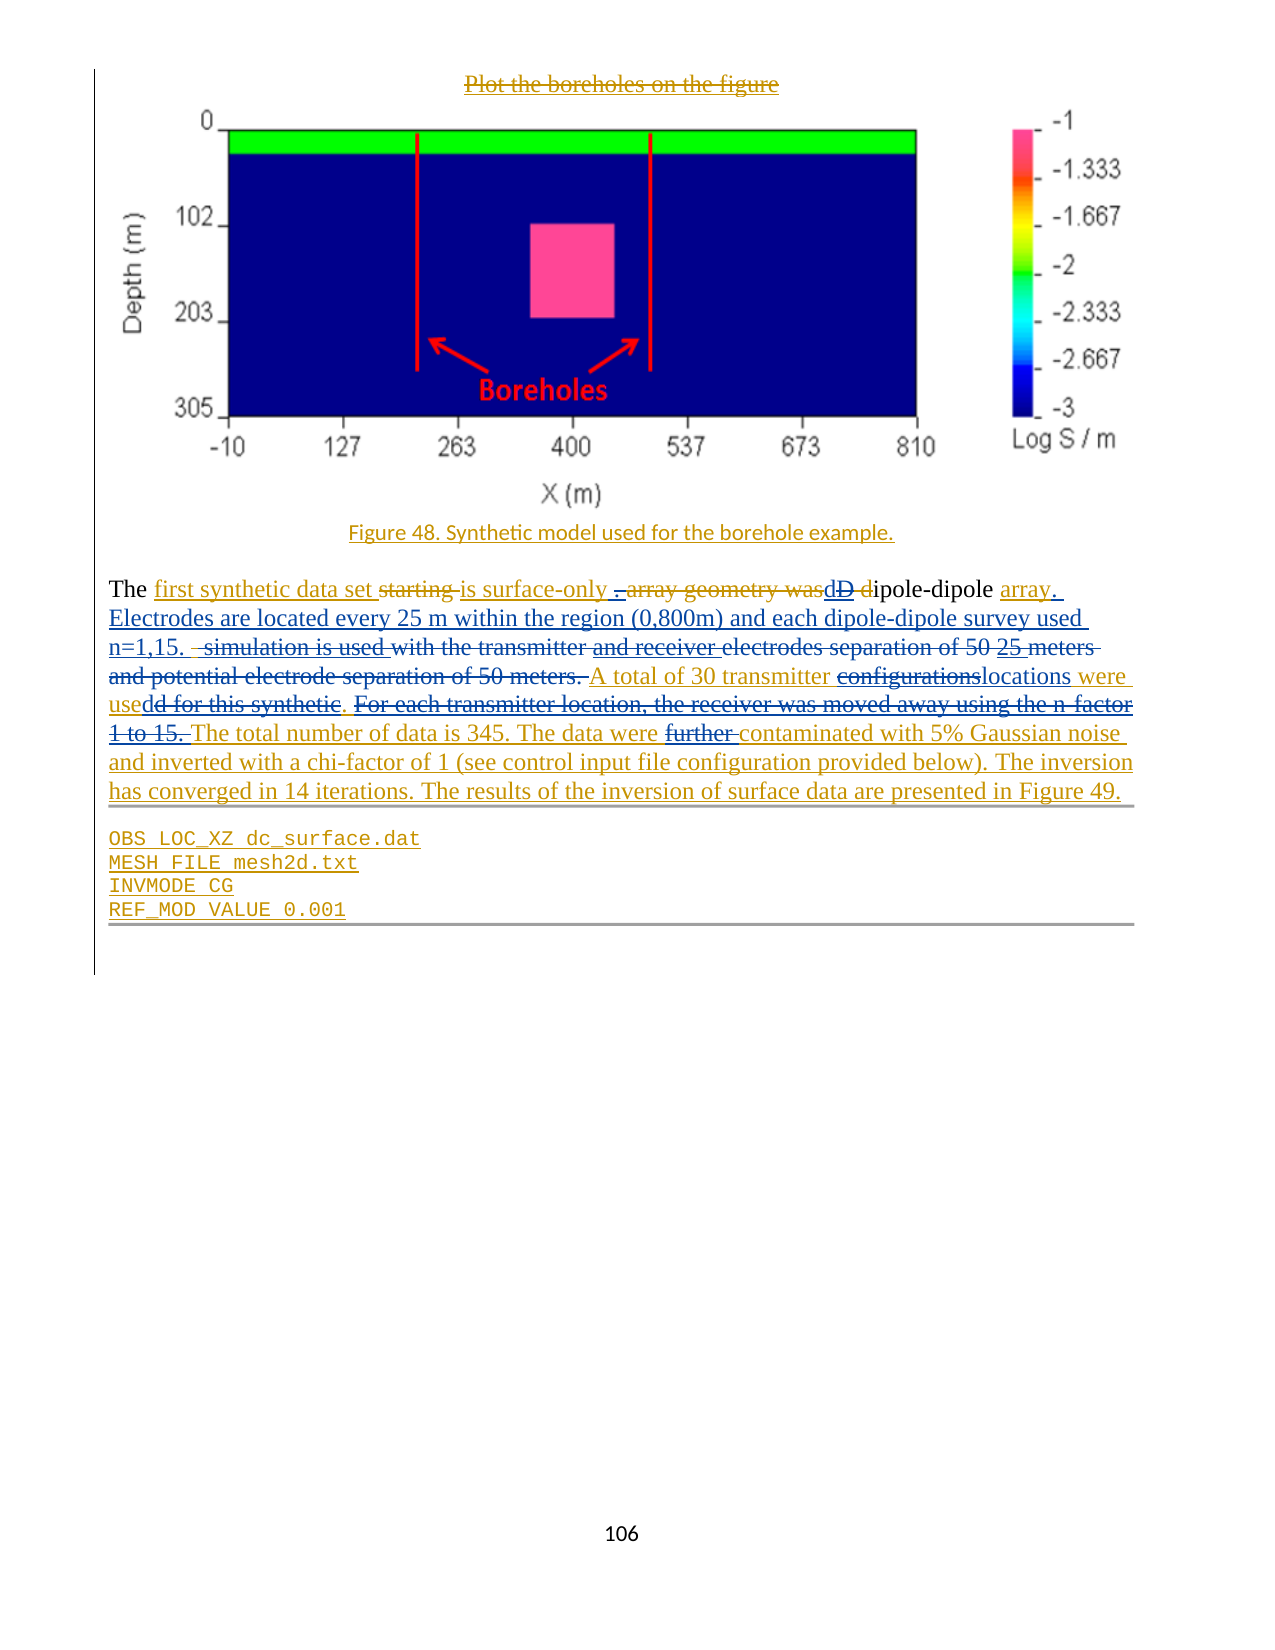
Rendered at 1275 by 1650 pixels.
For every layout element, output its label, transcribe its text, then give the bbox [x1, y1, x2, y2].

text The ipole-dipole [108, 574, 1134, 804]
picture [108, 97, 1134, 518]
